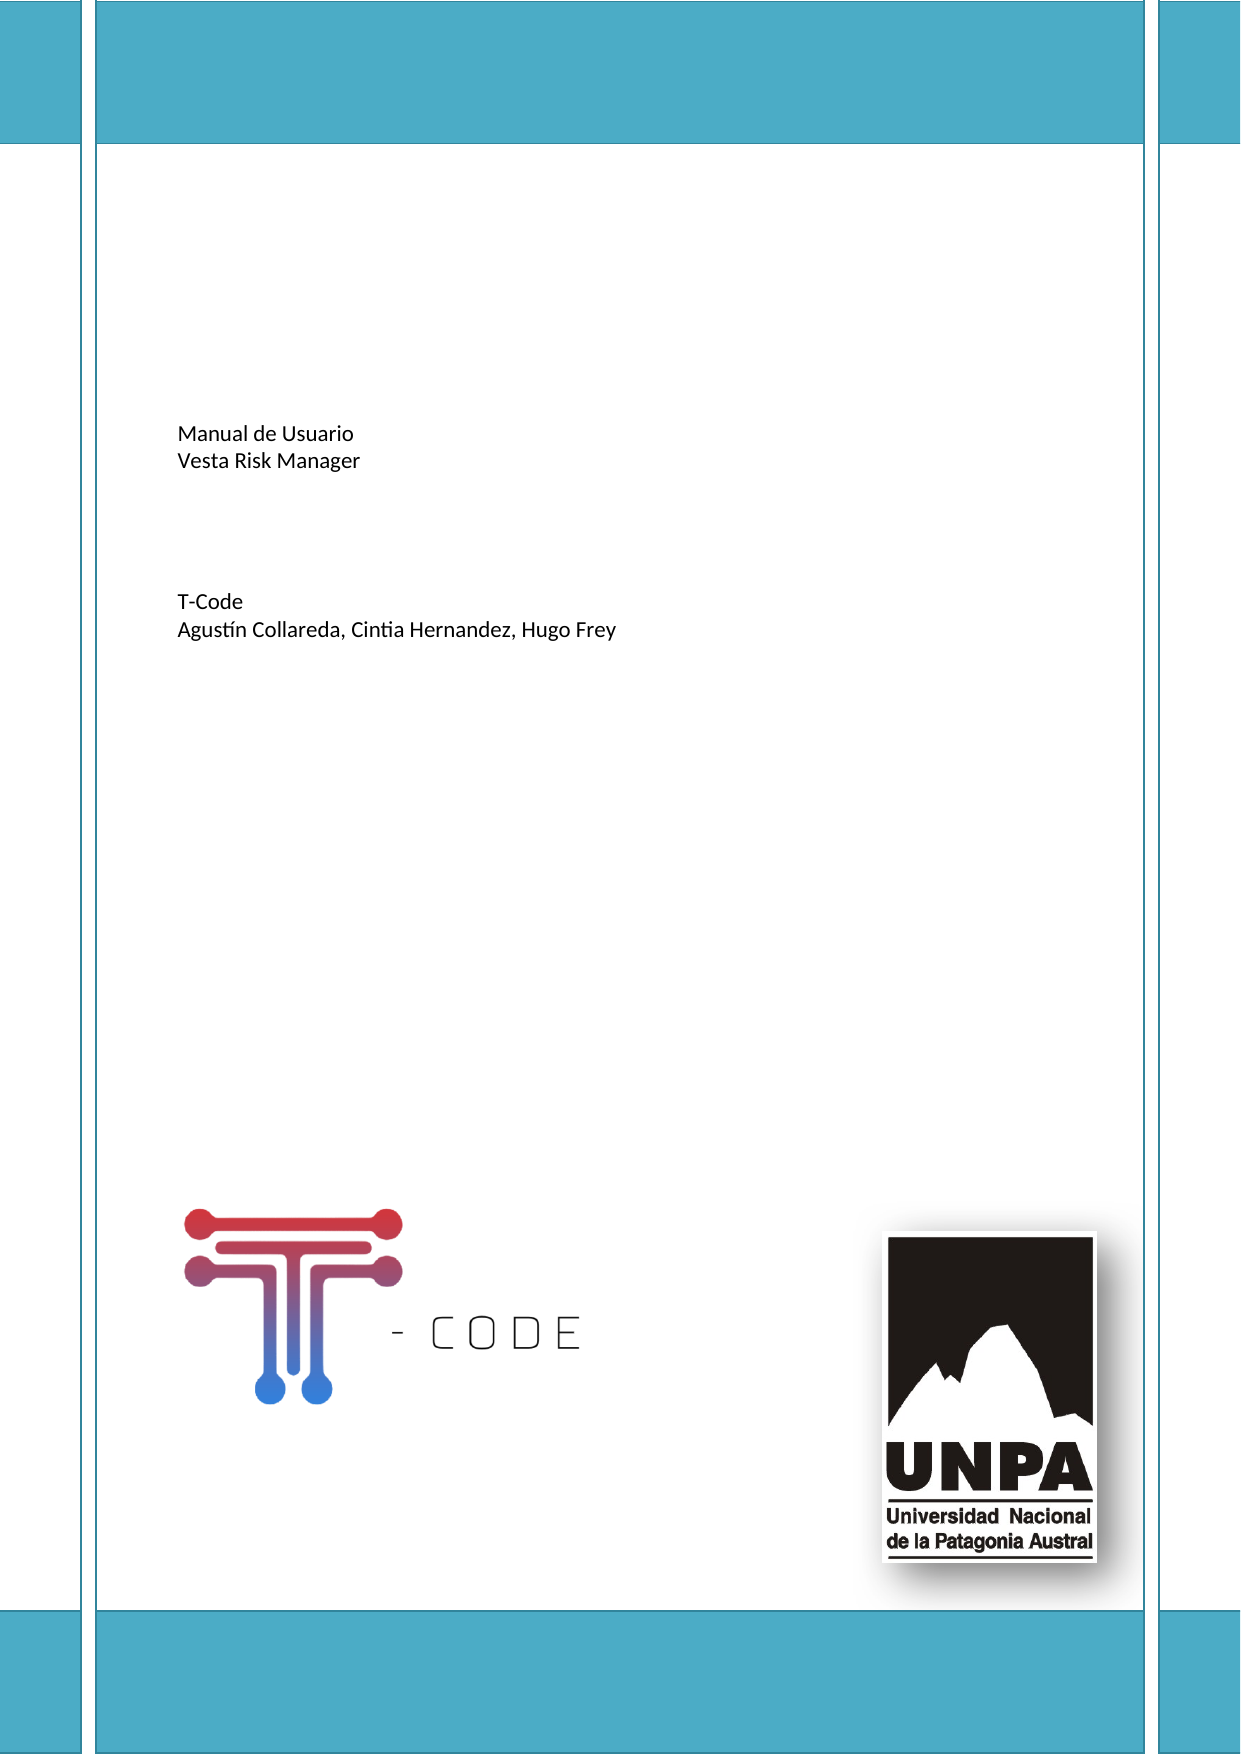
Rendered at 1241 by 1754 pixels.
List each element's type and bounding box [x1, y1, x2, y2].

picture [882, 1231, 1097, 1563]
picture [175, 1201, 587, 1409]
